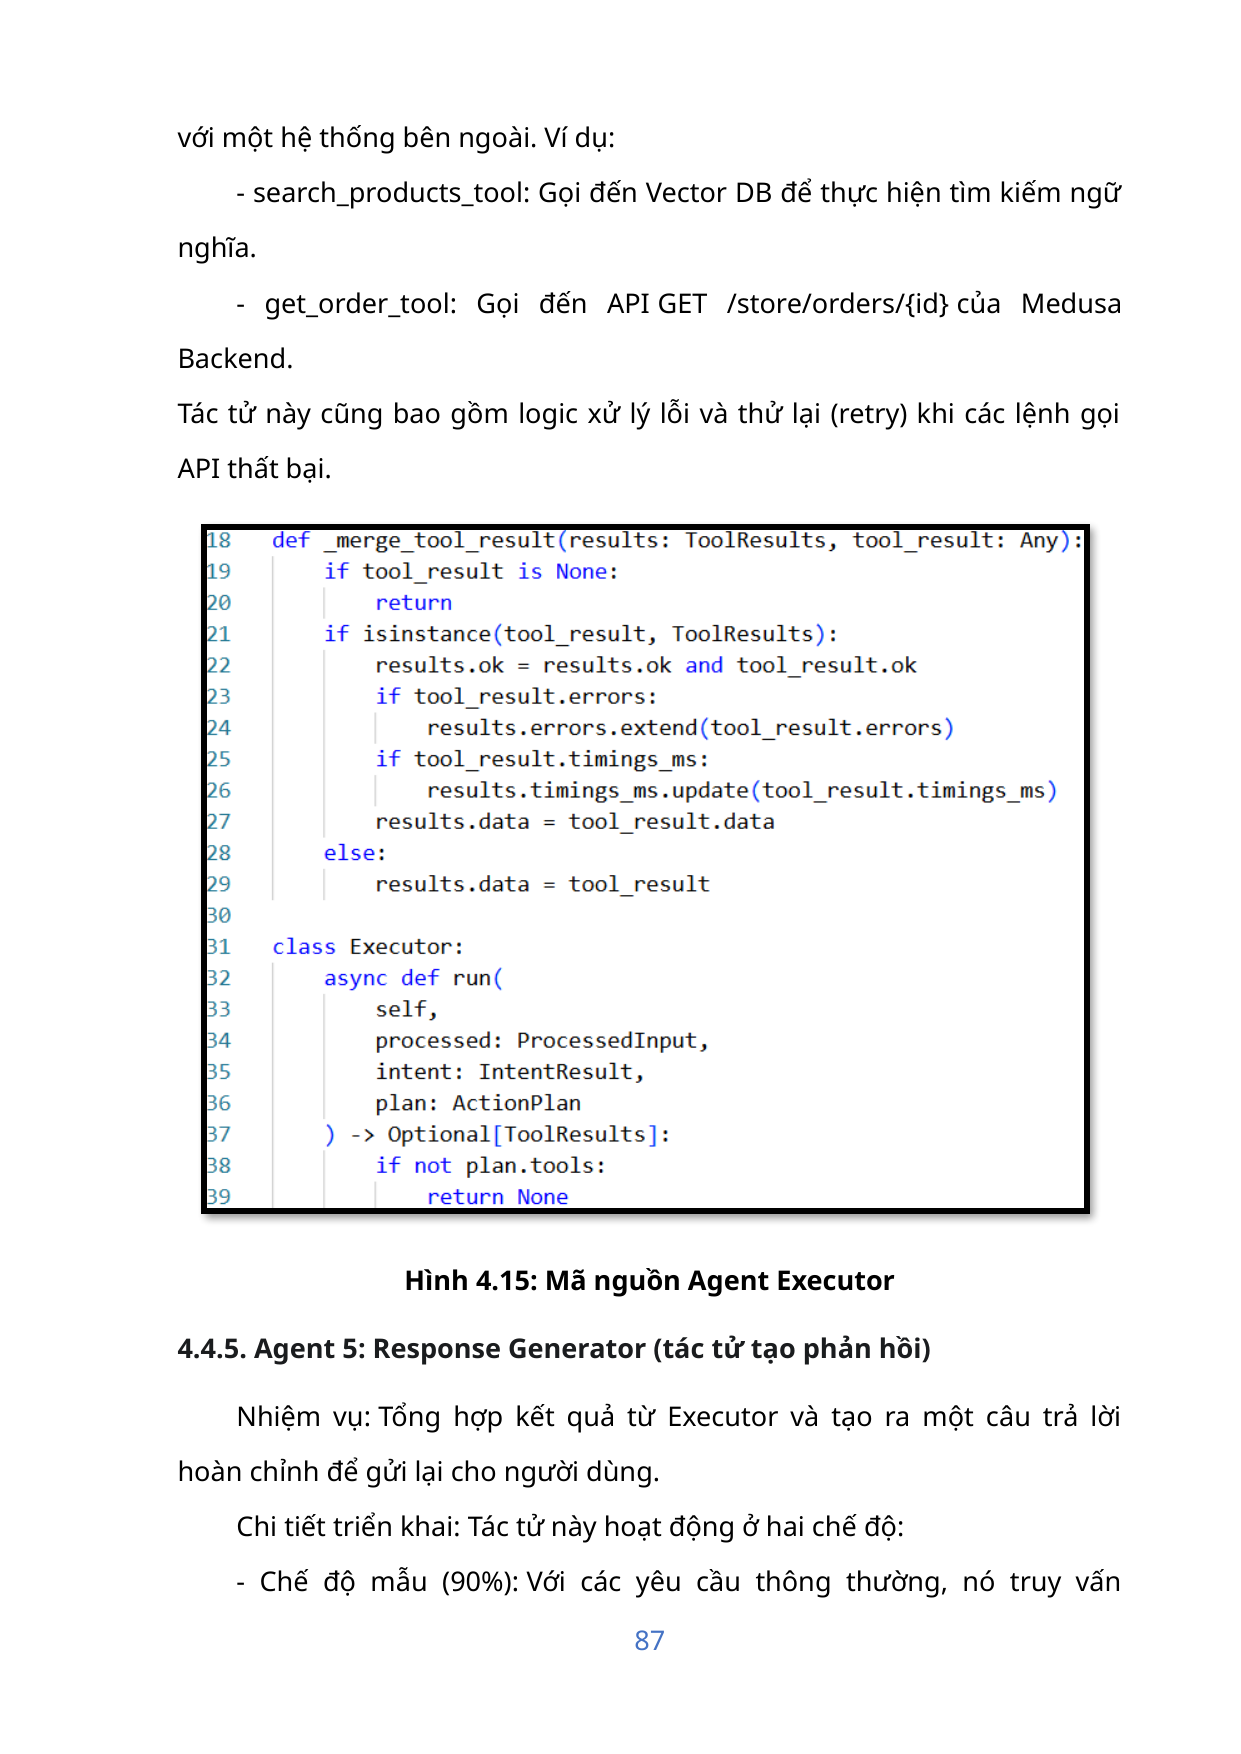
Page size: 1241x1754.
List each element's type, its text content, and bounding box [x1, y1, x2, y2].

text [177, 1563, 1122, 1600]
text Chi tiết triển khai: Tác tử này hoạt động ở hai chế độ: [177, 1508, 1122, 1544]
text Agent 5: Response Generator (tác tử tạo phản hồi) [177, 1329, 1122, 1366]
text - get_order_tool: Gọi đến API GET /store/orders/{id} của Medusa Backend. Tác tử này cũng bao gồm logic xử lý lỗi và thử lại (retry) khi các lệnh gọi API thất bại. [177, 284, 1122, 487]
text Nhiệm vụ: Tổng hợp kết quả từ Executor và tạo ra một câu trả lời hoàn chỉnh để gửi lại cho người dùng. [177, 1397, 1122, 1489]
text - search_products_tool: Gọi đến Vector DB để thực hiện tìm kiếm ngữ nghĩa. [177, 173, 1122, 266]
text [177, 118, 1122, 155]
picture [207, 530, 1084, 1208]
text Hình 4.15: Mã nguồn Agent Executor [177, 1261, 1122, 1298]
